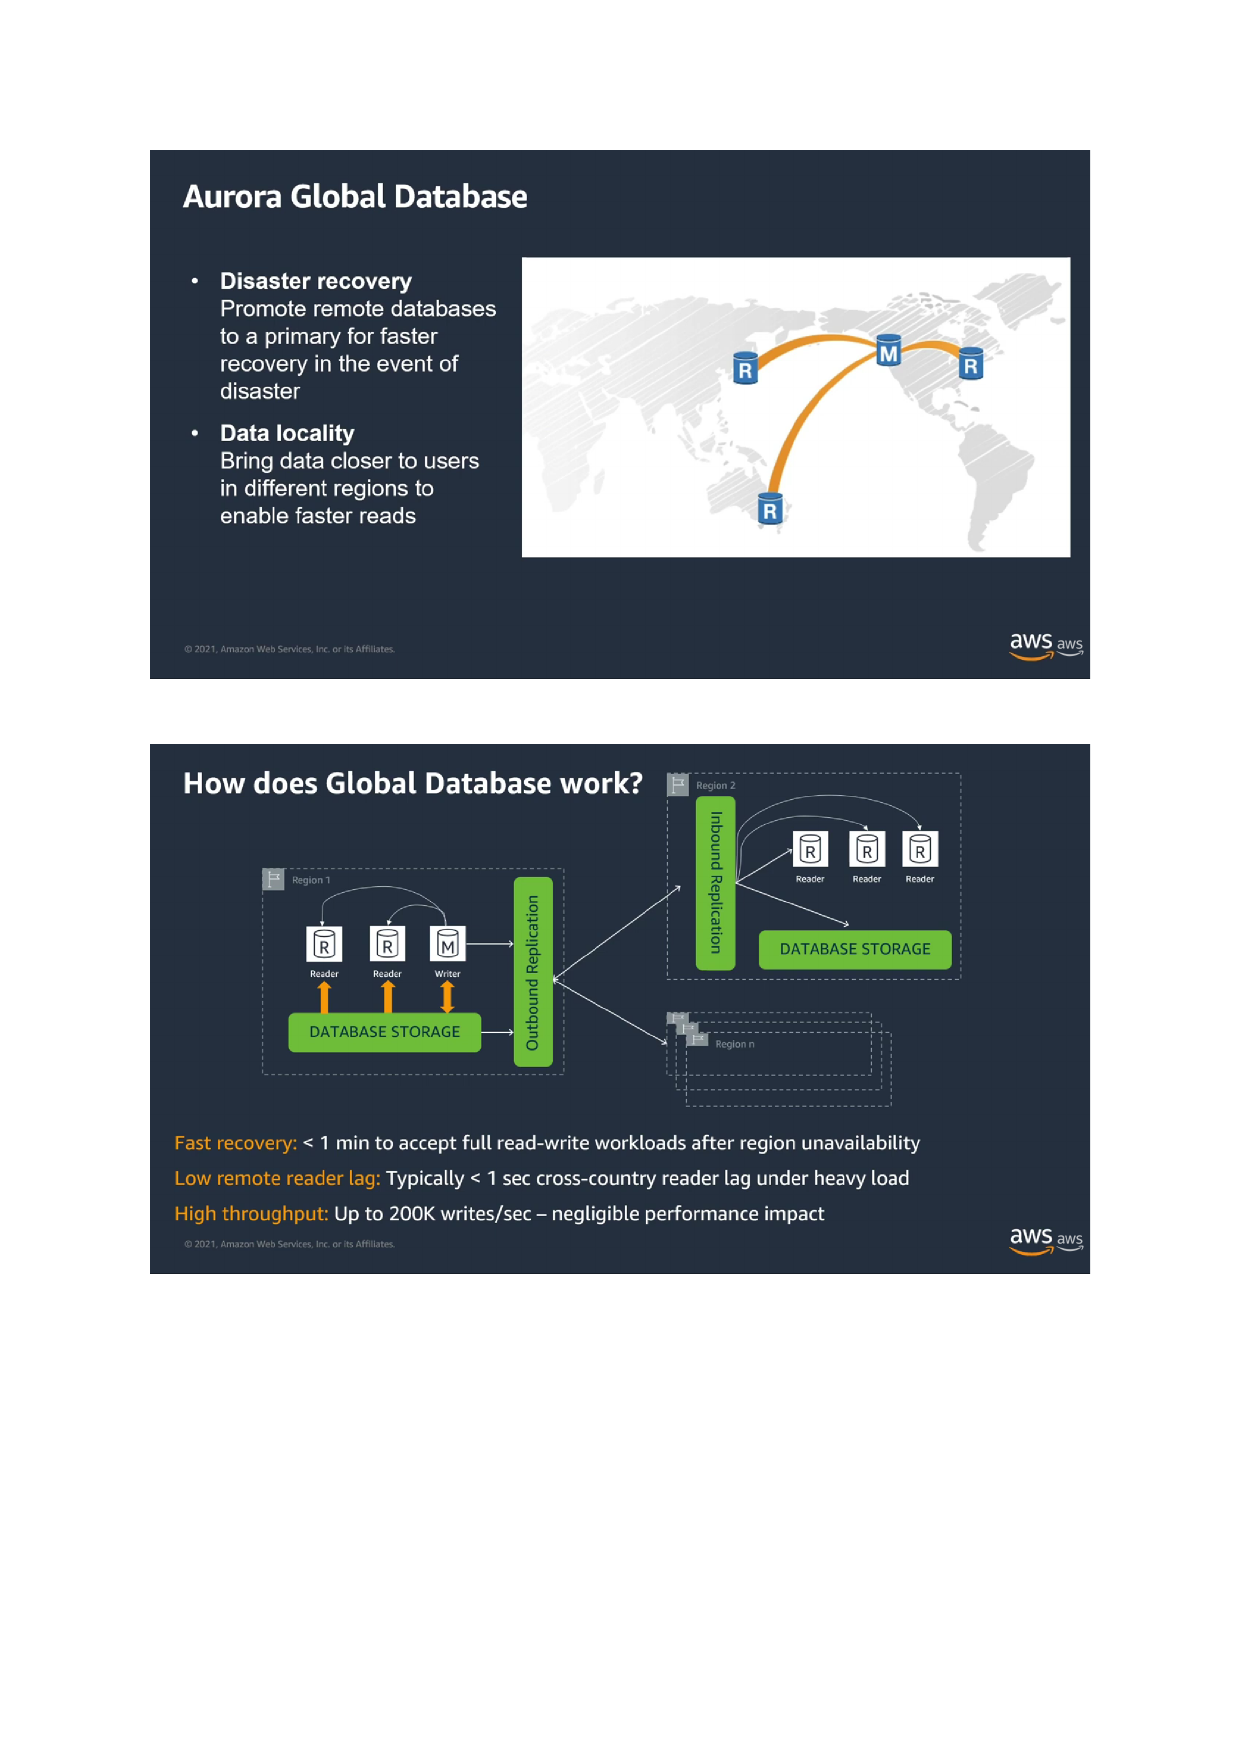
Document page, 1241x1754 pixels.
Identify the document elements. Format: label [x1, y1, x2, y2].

picture [150, 744, 1091, 1274]
picture [150, 150, 1091, 679]
